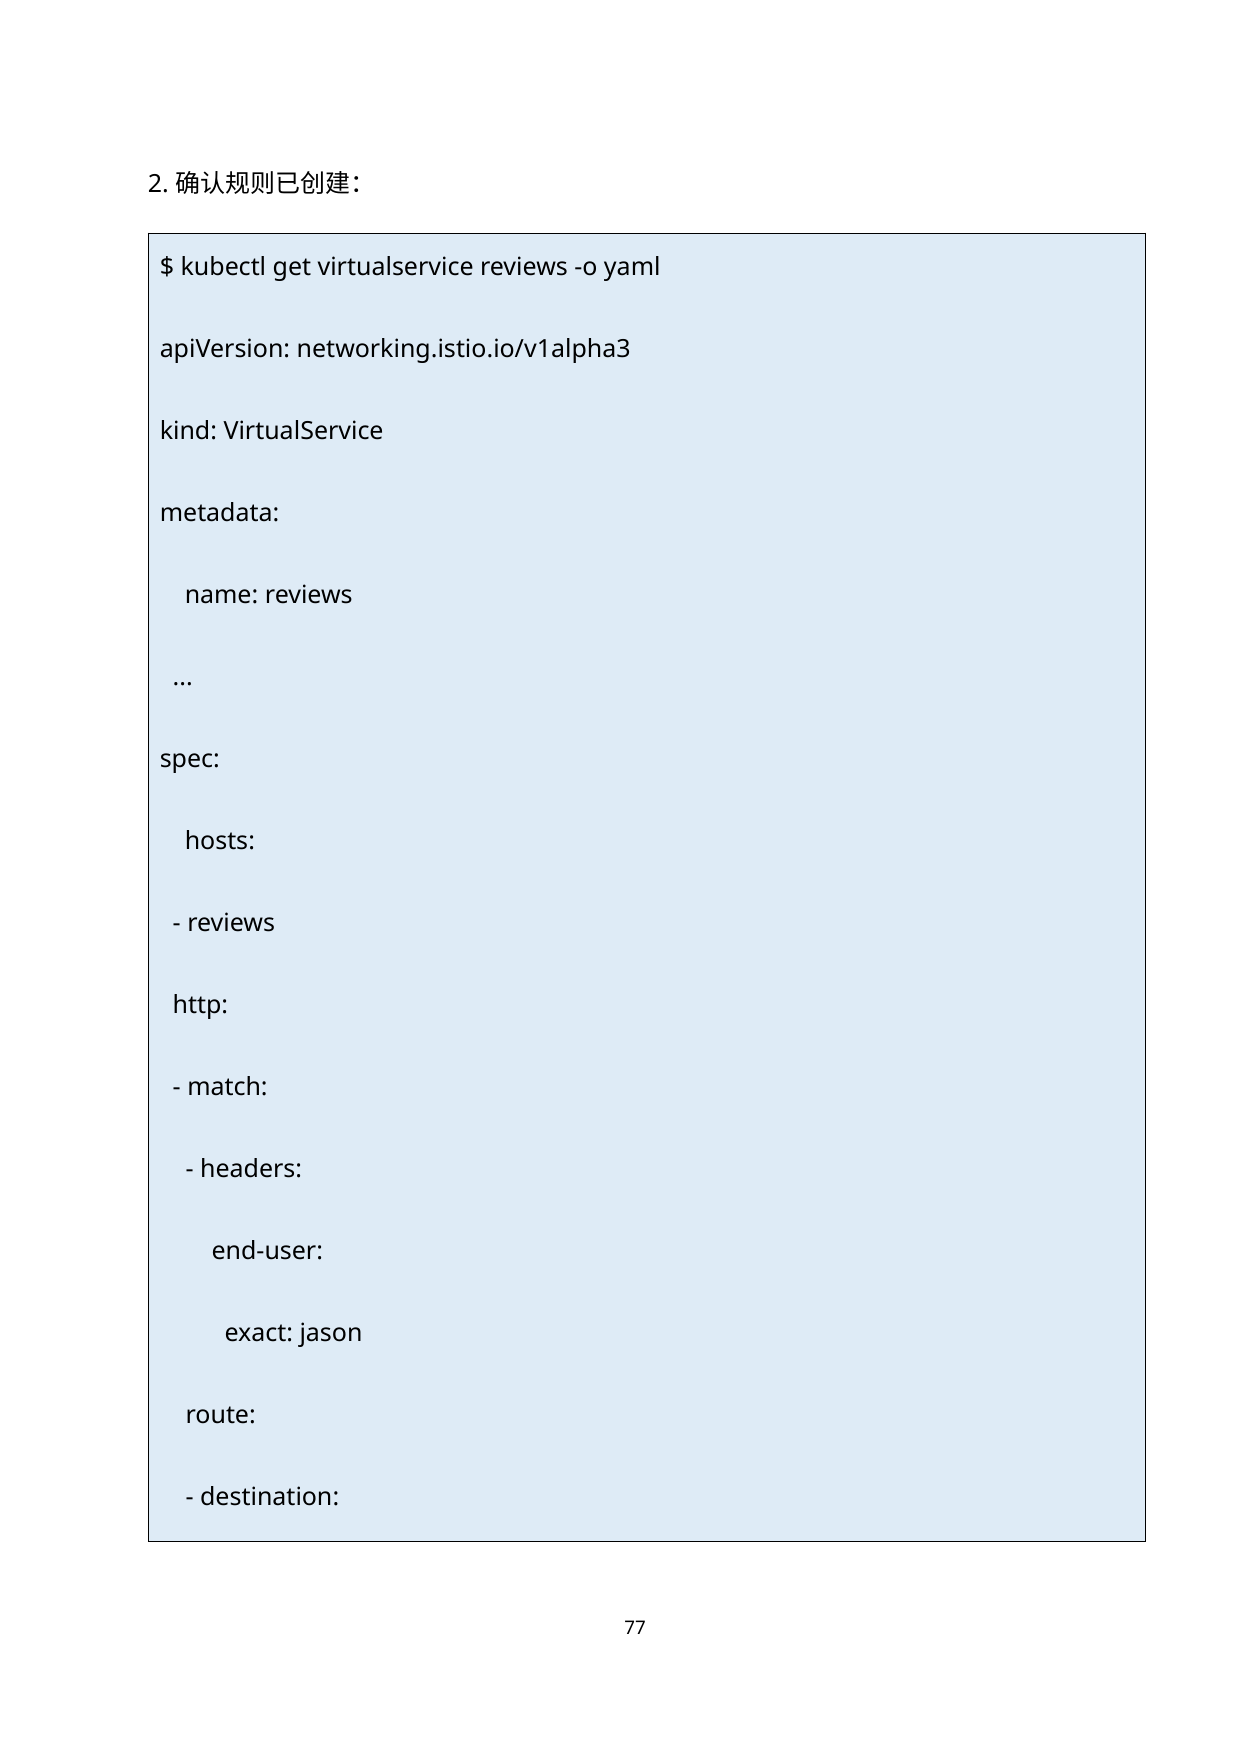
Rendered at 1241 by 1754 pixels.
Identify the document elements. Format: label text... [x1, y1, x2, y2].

list 确认规则已创建： [148, 149, 1122, 214]
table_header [149, 234, 1145, 1541]
